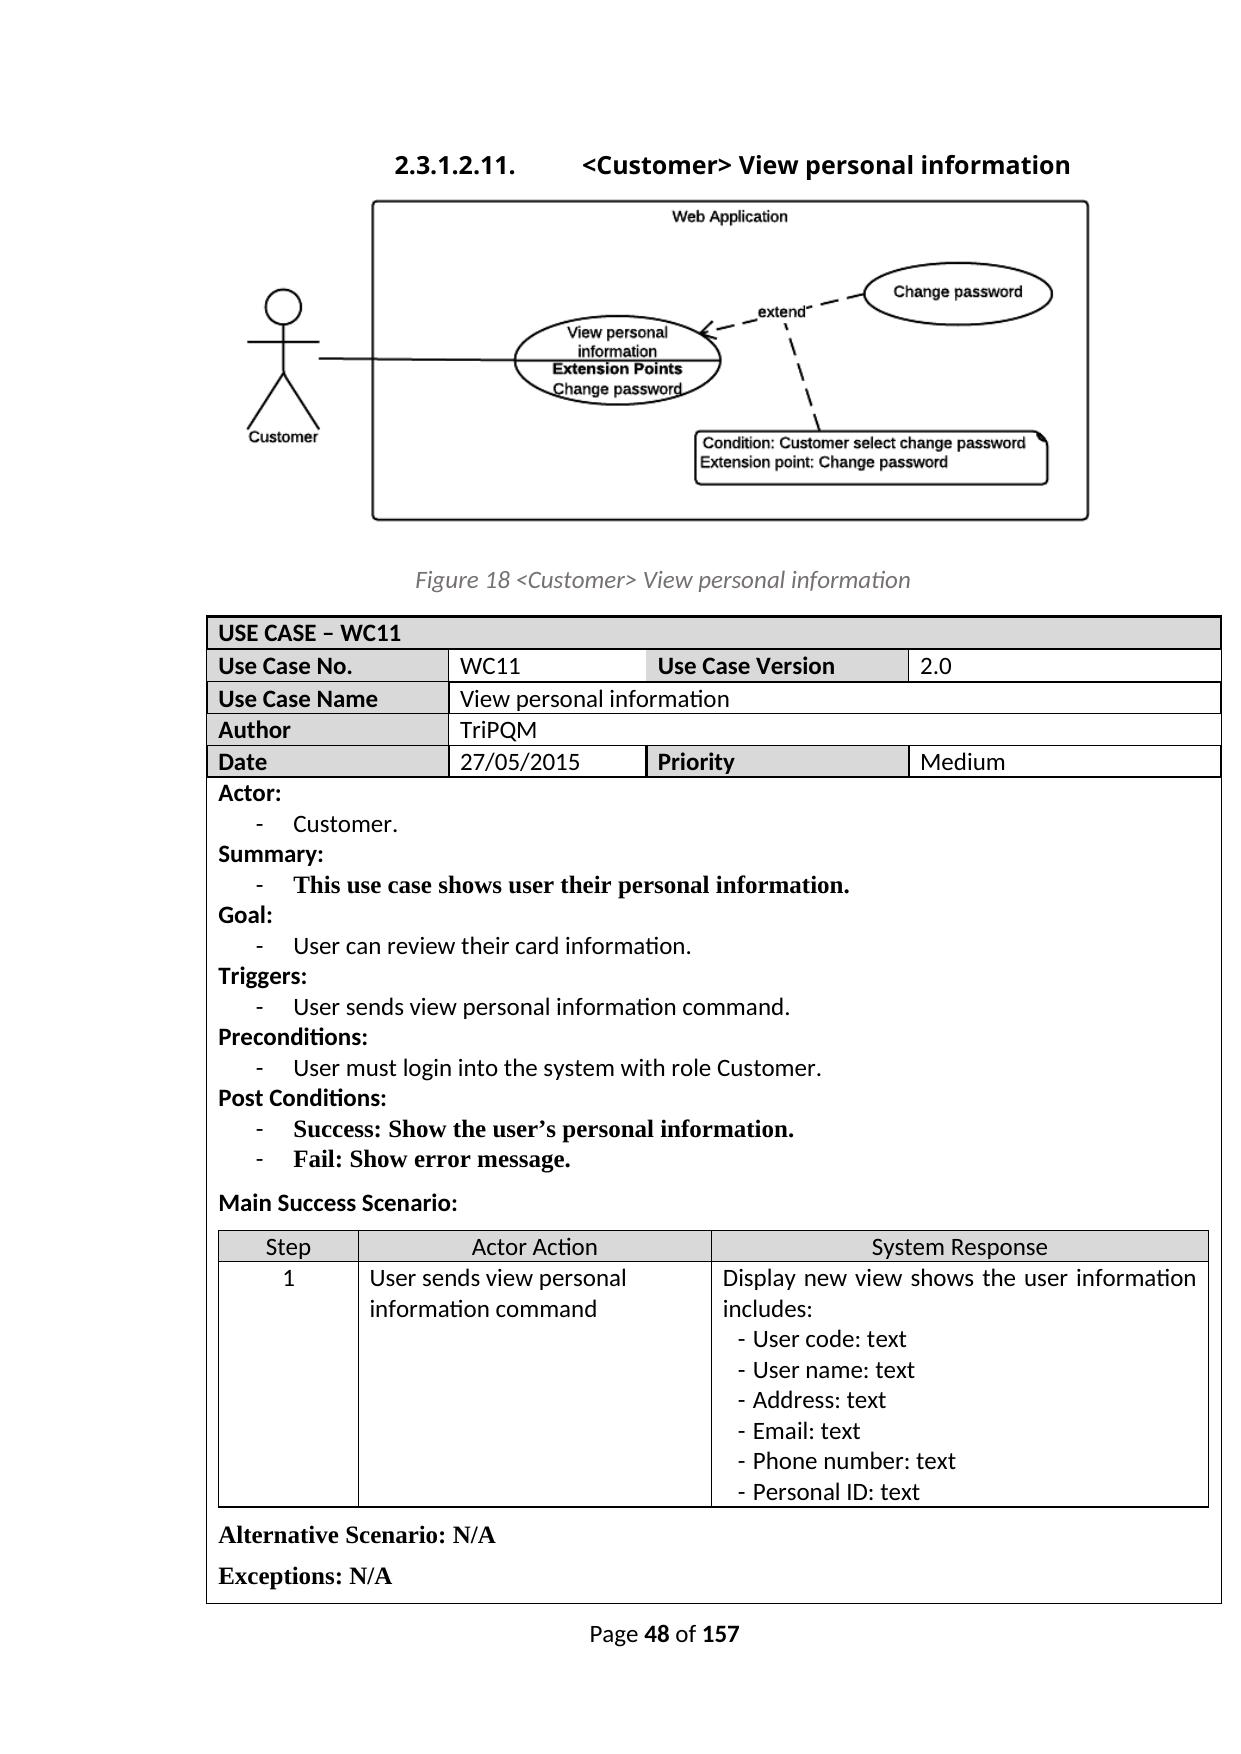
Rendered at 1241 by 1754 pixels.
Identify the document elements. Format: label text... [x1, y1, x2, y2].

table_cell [207, 778, 1221, 1602]
table_cell Author [207, 714, 448, 745]
table_cell Priority [648, 746, 908, 776]
table_cell Use Case Name [208, 682, 448, 713]
table_cell 2.0 [909, 650, 1221, 681]
table_cell Use Case No. [207, 650, 448, 681]
table_cell 27/05/2015 [450, 746, 645, 776]
table_cell Use Case Version [646, 650, 908, 681]
table_cell TriPQM [449, 714, 1221, 745]
subtitle <Customer> View personal information [394, 148, 1122, 182]
table_cell WC11 [449, 650, 646, 681]
table_header USE CASE – WC11 [208, 618, 1220, 648]
table_cell Medium [910, 746, 1220, 776]
table_cell Date [208, 746, 448, 776]
picture [208, 184, 1121, 545]
table_cell View personal information [450, 683, 1220, 713]
text Figure 18 <Customer> View personal information [207, 564, 1122, 594]
